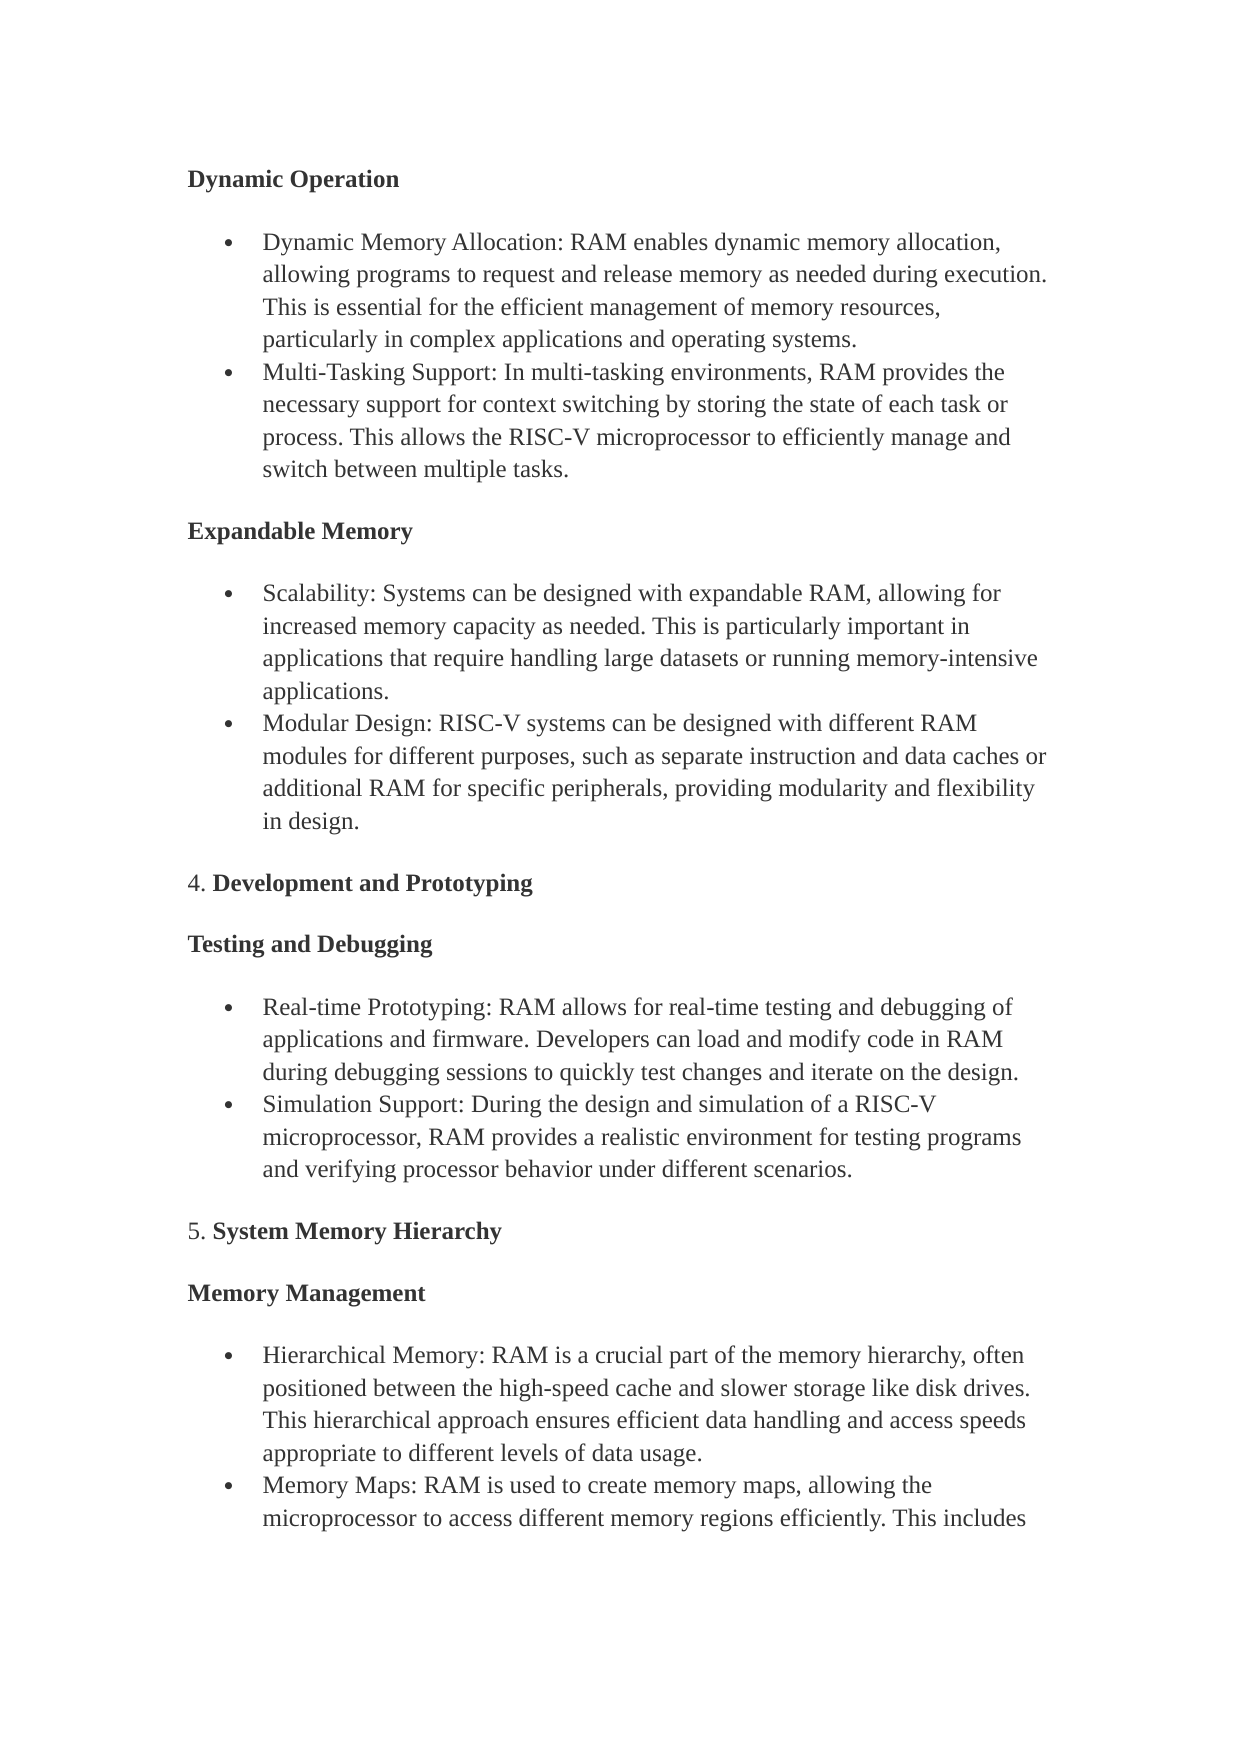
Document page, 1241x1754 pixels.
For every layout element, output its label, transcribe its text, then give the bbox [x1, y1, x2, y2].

list Modular Design: RISC-V systems can be designed with different RAM modules for different purposes, such as separate instruction and data caches or additional RAM for specific peripherals, providing modularity and flexibility in design. [225, 707, 1053, 837]
subtitle Memory Management [187, 1276, 1053, 1308]
subtitle Dynamic Operation [187, 162, 1053, 194]
list Scalability: Systems can be designed with expandable RAM, allowing for increased memory capacity as needed. This is particularly important in applications that require handling large datasets or running memory-intensive applications. [225, 577, 1053, 707]
subtitle Testing and Debugging [187, 927, 1053, 960]
list Simulation Support: During the design and simulation of a RISC-V microprocessor, RAM provides a realistic environment for testing programs and verifying processor behavior under different scenarios. [225, 1088, 1053, 1185]
list Hierarchical Memory: RAM is a crucial part of the memory hierarchy, often positioned between the high-speed cache and slower storage like disk drives. This hierarchical approach ensures efficient data handling and access speeds appropriate to different levels of data usage. [225, 1339, 1053, 1469]
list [225, 1469, 1053, 1534]
text 4. Development and Prototyping [187, 866, 1053, 898]
subtitle Expandable Memory [187, 514, 1053, 546]
text 5. System Memory Hierarchy [187, 1214, 1053, 1247]
list Multi-Tasking Support: In multi-tasking environments, RAM provides the necessary support for context switching by storing the state of each task or process. This allows the RISC-V microprocessor to efficiently manage and switch between multiple tasks. [225, 355, 1053, 485]
list Real-time Prototyping: RAM allows for real-time testing and debugging of applications and firmware. Developers can load and modify code in RAM during debugging sessions to quickly test changes and iterate on the design. [225, 990, 1053, 1088]
list Dynamic Memory Allocation: RAM enables dynamic memory allocation, allowing programs to request and release memory as needed during execution. This is essential for the efficient management of memory resources, particularly in complex applications and operating systems. [225, 225, 1053, 355]
